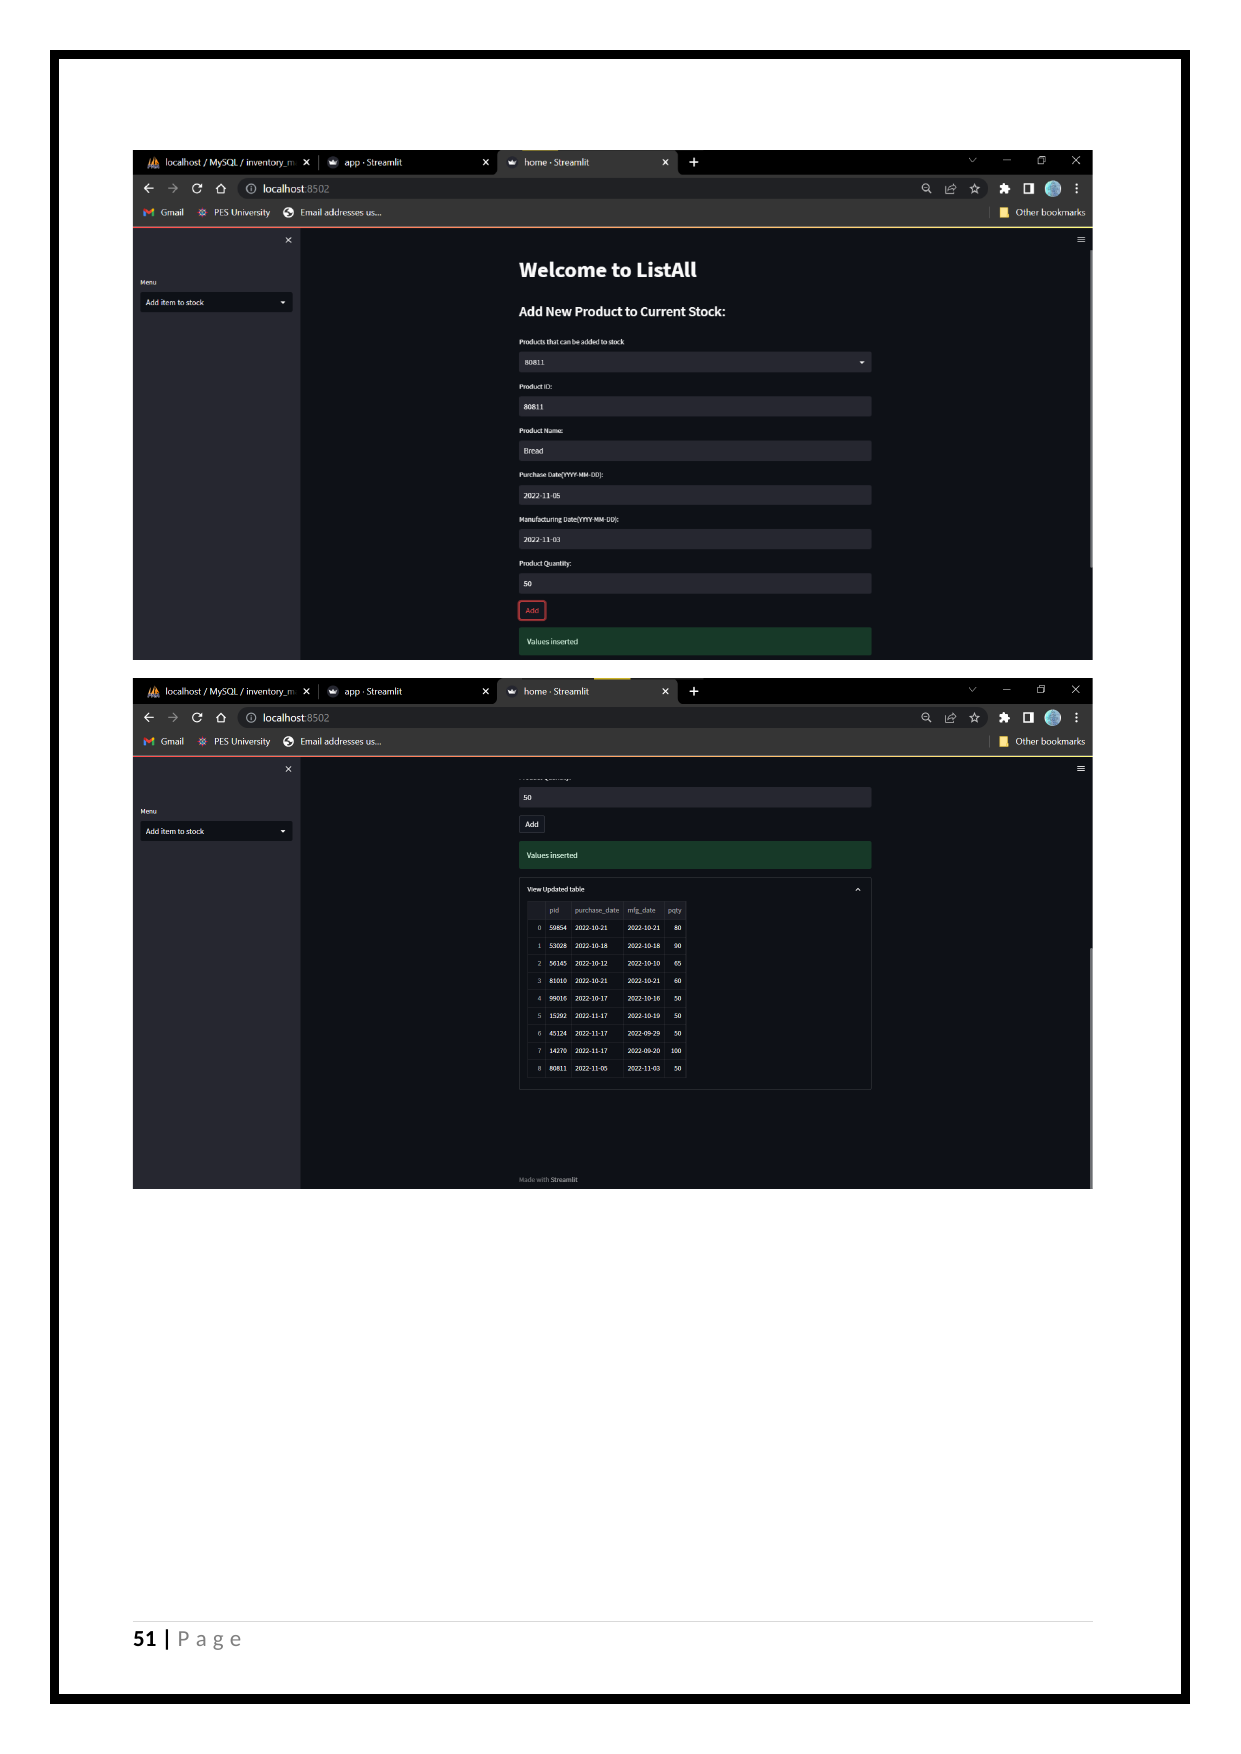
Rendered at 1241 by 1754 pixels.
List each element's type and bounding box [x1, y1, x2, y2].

picture [132, 678, 1093, 1189]
picture [132, 150, 1093, 660]
